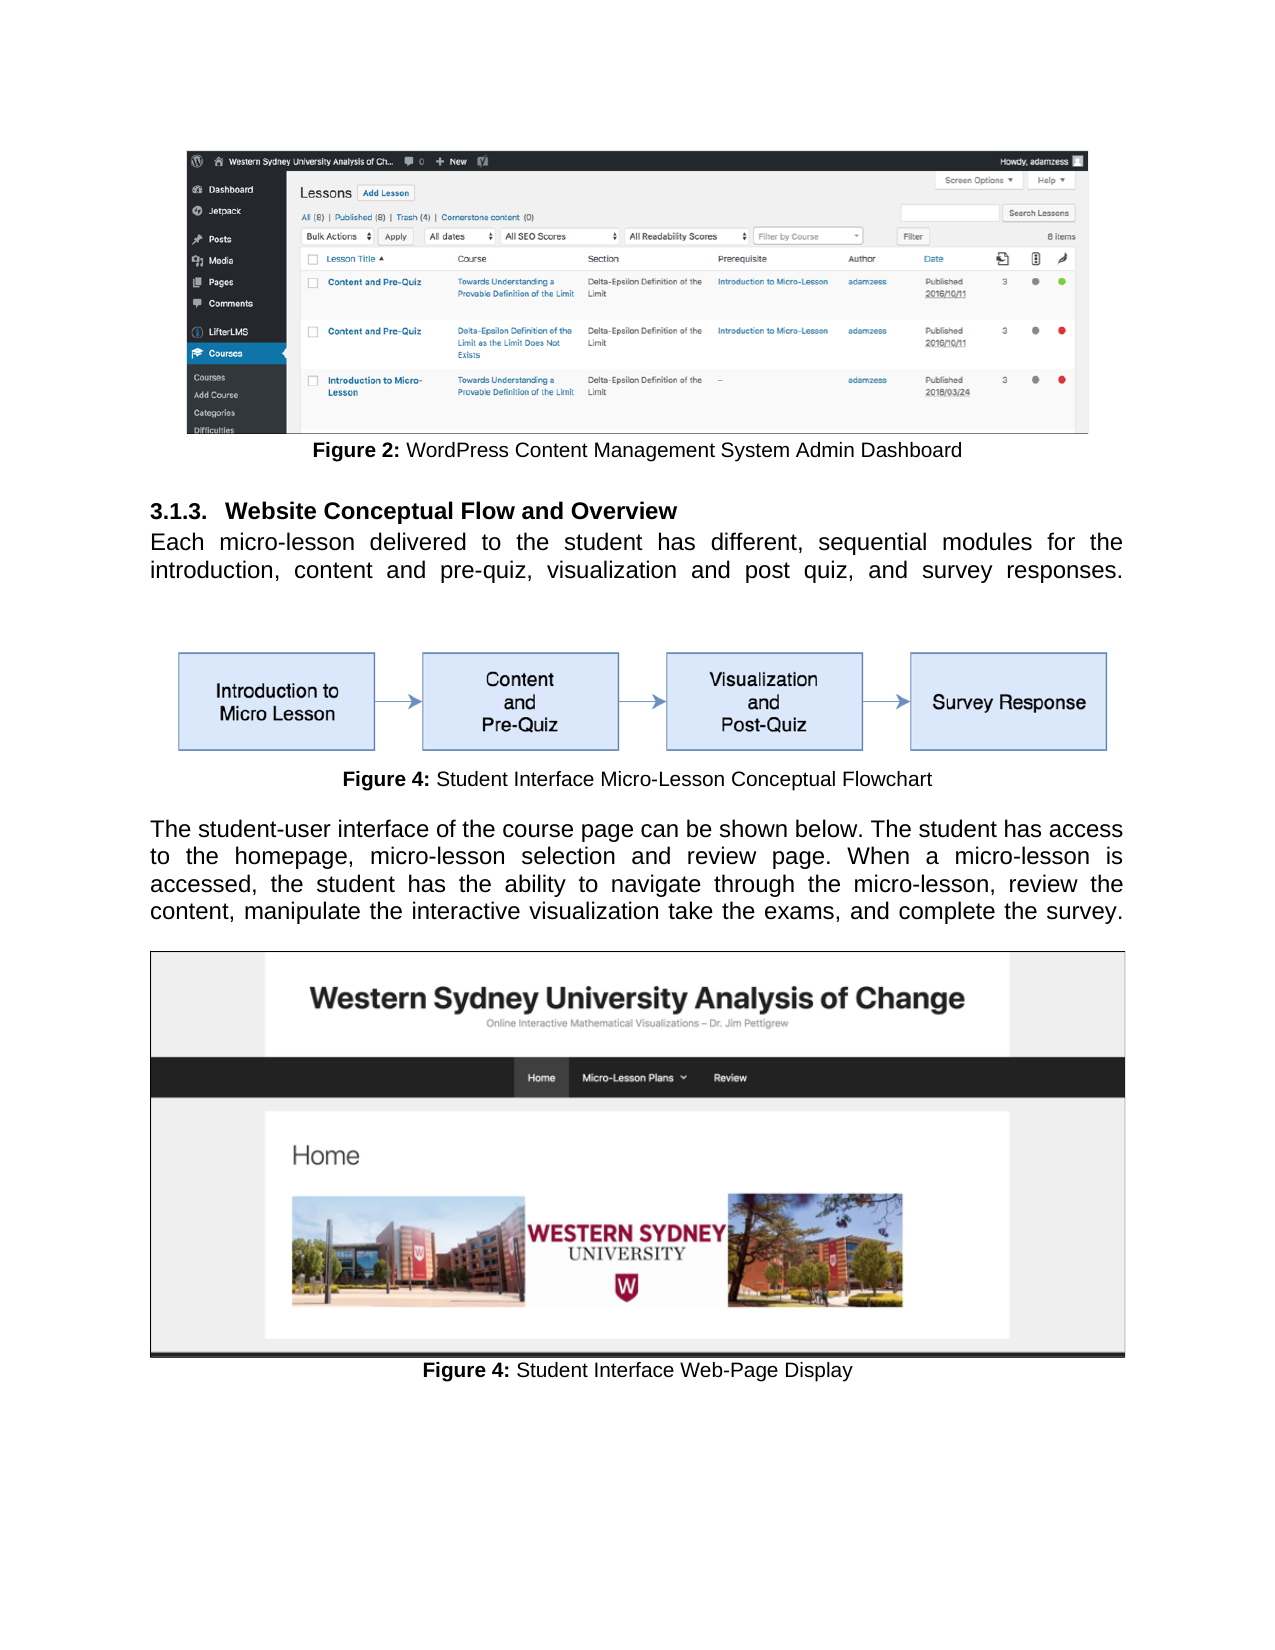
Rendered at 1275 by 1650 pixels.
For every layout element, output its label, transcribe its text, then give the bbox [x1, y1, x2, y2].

text Figure 4: Student Interface Web-Page Display [150, 1358, 1125, 1381]
list Website Conceptual Flow and Overview [150, 497, 1125, 524]
text Figure 2: WordPress Content Management System Admin Dashboard [150, 437, 1125, 461]
text Each micro-lesson delivered to the student has different, sequential modules for the introduction, content and pre-quiz, visualization and post quiz, and survey responses. [150, 528, 1125, 610]
text The student-user interface of the course page can be shown below. The student has access to the homepage, micro-lesson selection and review page. When a micro-lesson is accessed, the student has the ability to navigate through the micro-lesson, review the content, manipulate the interactive visualization take the exams, and complete the survey. [150, 814, 1125, 951]
picture [186, 150, 1089, 434]
picture [150, 951, 1125, 1358]
picture [150, 637, 1125, 767]
text Figure 4: Student Interface Micro-Lesson Conceptual Flowchart [150, 767, 1125, 791]
